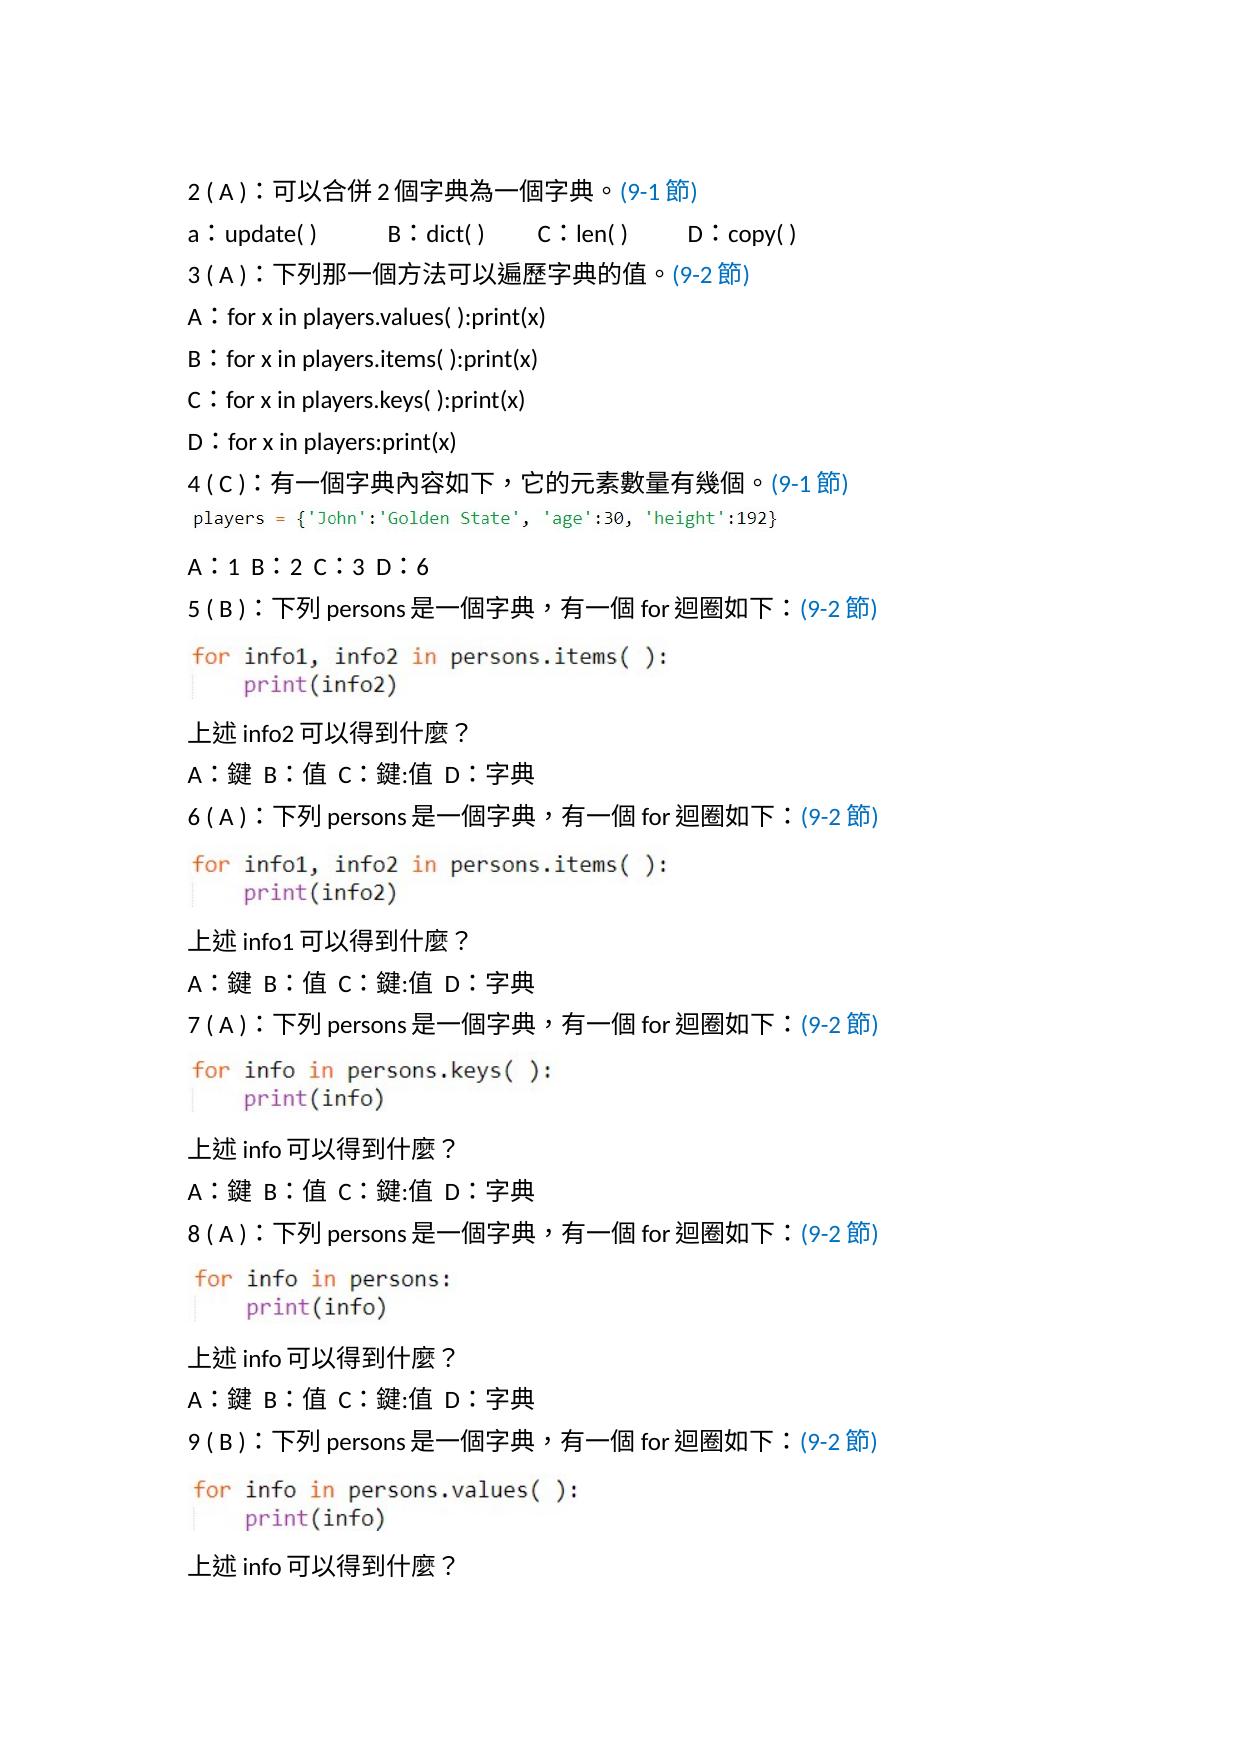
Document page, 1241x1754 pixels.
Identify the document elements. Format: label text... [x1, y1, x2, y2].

picture [187, 1051, 562, 1120]
text B：for x in players.items( ):print(x) [187, 335, 1053, 377]
picture [187, 1473, 584, 1531]
text 上述info1可以得到什麼？ [187, 919, 1053, 960]
text 上述info可以得到什麼？ [187, 1127, 1053, 1169]
picture [187, 845, 673, 909]
text 5 ( B )：下列persons是一個字典，有一個for迴圈如下：(9-2節) [187, 585, 1053, 627]
text 上述info2可以得到什麼？ [187, 710, 1053, 752]
text 6 ( A )：下列persons是一個字典，有一個for迴圈如下：(9-2節) [187, 794, 1053, 835]
text A：for x in players.values( ):print(x) [187, 294, 1053, 335]
text A：鍵 B：值 C：鍵:值 D：字典 [187, 1377, 1053, 1419]
picture [187, 507, 778, 532]
text 上述info可以得到什麼？ [187, 1335, 1053, 1377]
text 7 ( A )：下列persons是一個字典，有一個for迴圈如下：(9-2節) [187, 1002, 1053, 1044]
text 3 ( A )：下列那一個方法可以遍歷字典的值。(9-2節) [187, 252, 1053, 294]
text 2 ( A )：可以合併2個字典為一個字典。(9-1節) [187, 169, 1053, 210]
text A：1 B：2 C：3 D：6 [187, 544, 1053, 585]
text A：鍵 B：值 C：鍵:值 D：字典 [187, 752, 1053, 794]
picture [187, 1263, 459, 1325]
text C：for x in players.keys( ):print(x) [187, 377, 1053, 419]
text A：鍵 B：值 C：鍵:值 D：字典 [187, 960, 1053, 1002]
text 8 ( A )：下列persons是一個字典，有一個for迴圈如下：(9-2節) [187, 1210, 1053, 1252]
text 9 ( B )：下列persons是一個字典，有一個for迴圈如下：(9-2節) [187, 1419, 1053, 1460]
text 4 ( C )：有一個字典內容如下，它的元素數量有幾個。(9-1節) [187, 460, 1053, 502]
text A：鍵 B：值 C：鍵:值 D：字典 [187, 1169, 1053, 1210]
text 上述info可以得到什麼？ [187, 1544, 1053, 1585]
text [187, 210, 1053, 252]
text D：for x in players:print(x) [187, 419, 1053, 460]
picture [187, 636, 673, 701]
